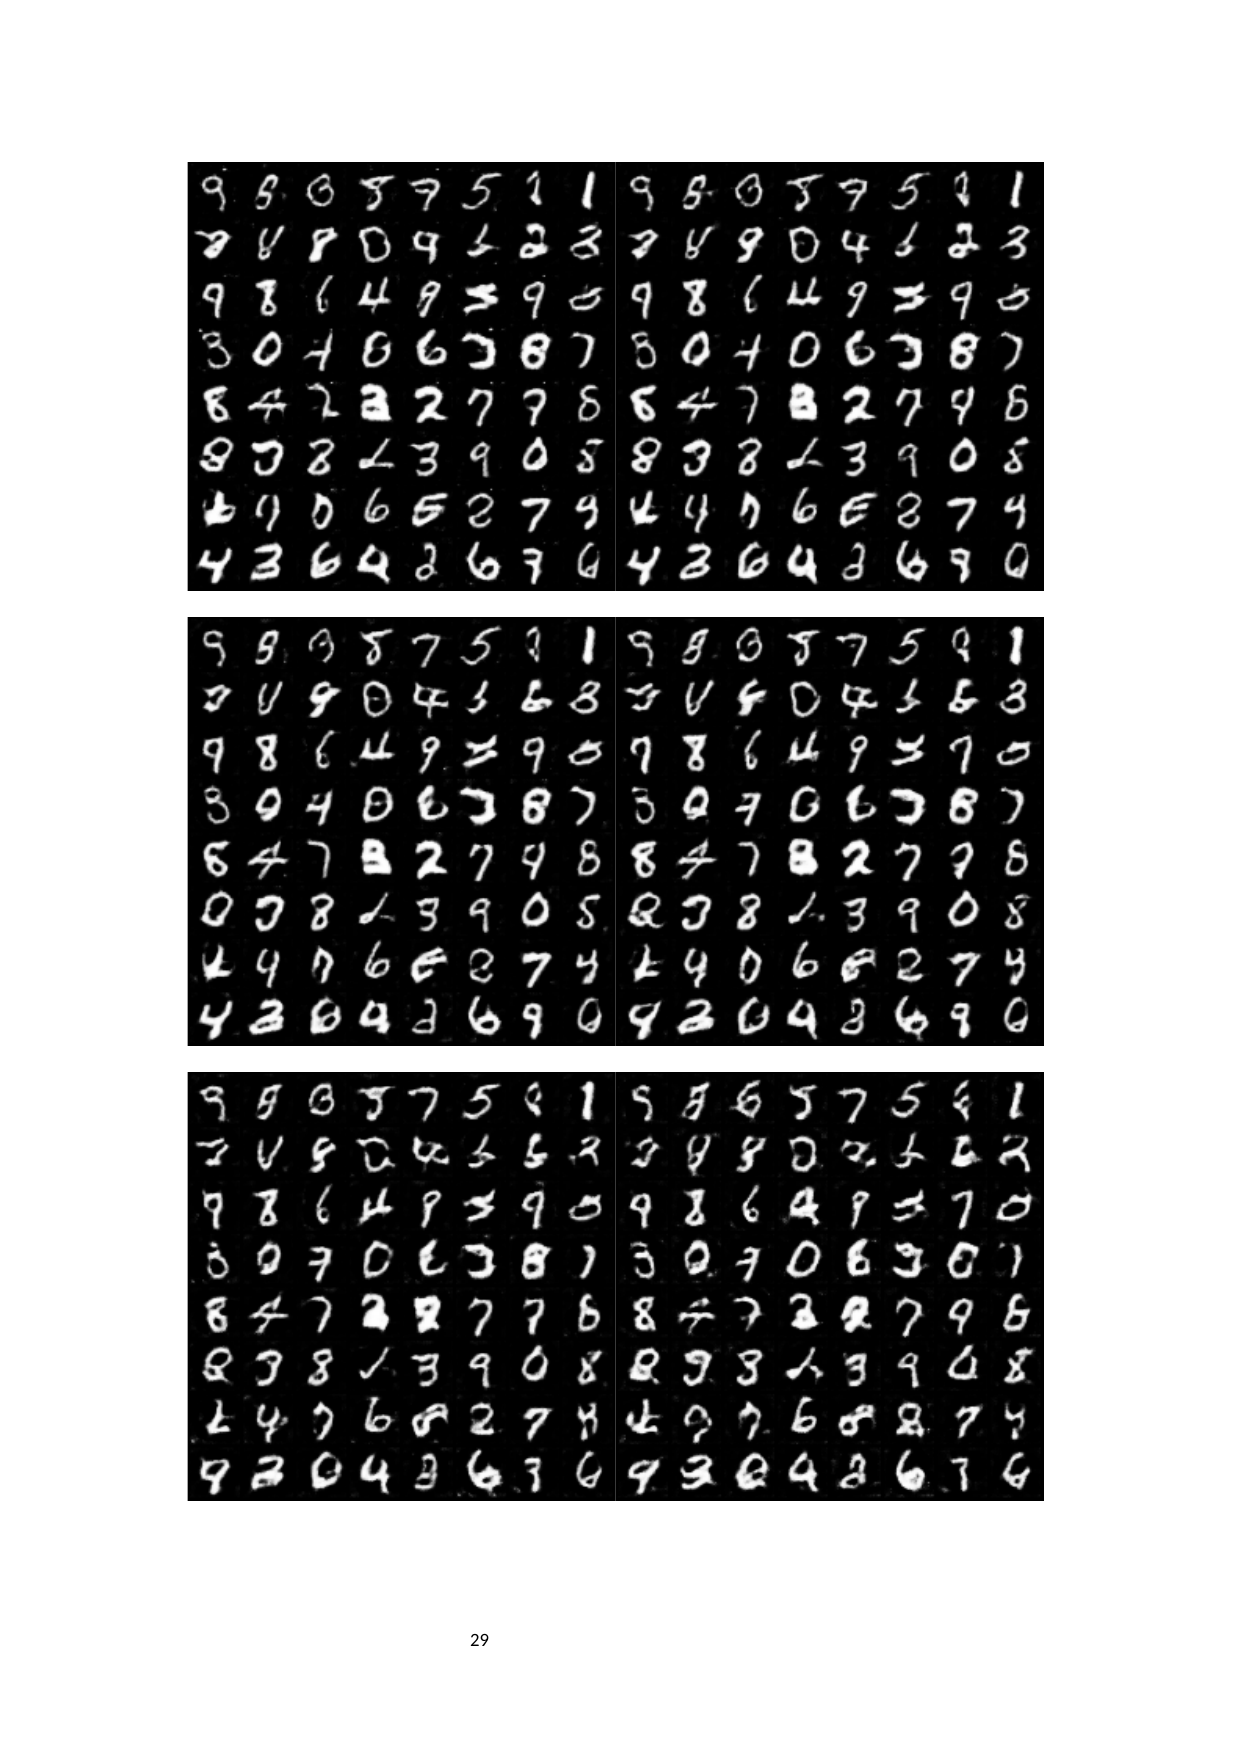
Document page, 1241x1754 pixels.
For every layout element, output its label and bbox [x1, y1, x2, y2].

picture [187, 617, 1044, 1046]
picture [187, 162, 1044, 591]
picture [187, 1072, 1044, 1501]
